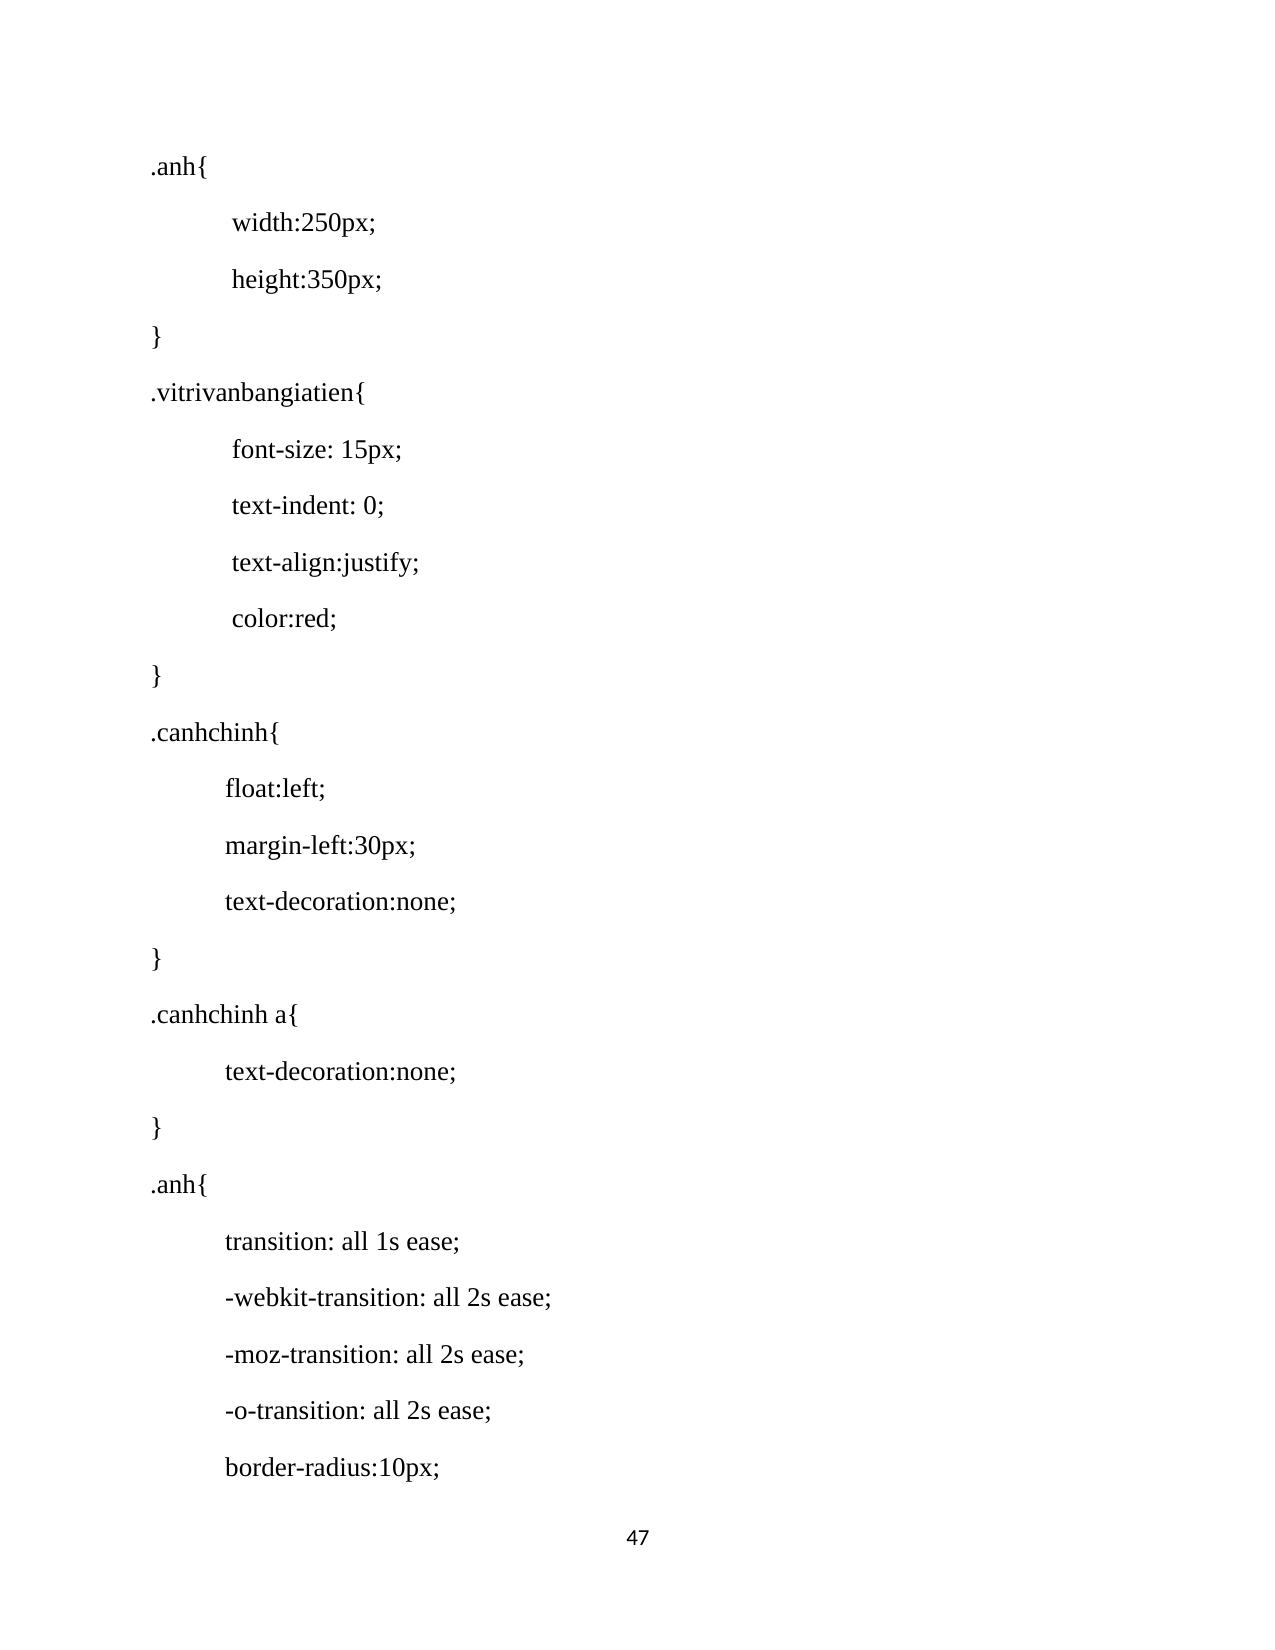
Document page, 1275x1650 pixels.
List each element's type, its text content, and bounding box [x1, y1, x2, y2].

text .canhchinh a{ [150, 998, 1125, 1029]
text border-radius:10px; [150, 1451, 1125, 1482]
text -moz-transition: all 2s ease; [150, 1338, 1125, 1369]
text } [150, 942, 1125, 973]
text text-align:justify; [150, 546, 1125, 577]
text transition: all 1s ease; [150, 1225, 1125, 1256]
text font-size: 15px; [150, 433, 1125, 464]
text -webkit-transition: all 2s ease; [150, 1281, 1125, 1312]
text margin-left:30px; [150, 829, 1125, 860]
text } [150, 320, 1125, 351]
text } [150, 1112, 1125, 1143]
text .canhchinh{ [150, 716, 1125, 747]
text color:red; [150, 602, 1125, 634]
text height:350px; [150, 263, 1125, 294]
text .anh{ [150, 150, 1125, 181]
text text-decoration:none; [150, 1055, 1125, 1086]
text .vitrivanbangiatien{ [150, 376, 1125, 407]
text float:left; [150, 772, 1125, 803]
text text-indent: 0; [150, 489, 1125, 521]
text -o-transition: all 2s ease; [150, 1394, 1125, 1426]
text } [150, 659, 1125, 690]
text width:250px; [150, 207, 1125, 238]
text text-decoration:none; [150, 885, 1125, 916]
text .anh{ [150, 1168, 1125, 1199]
